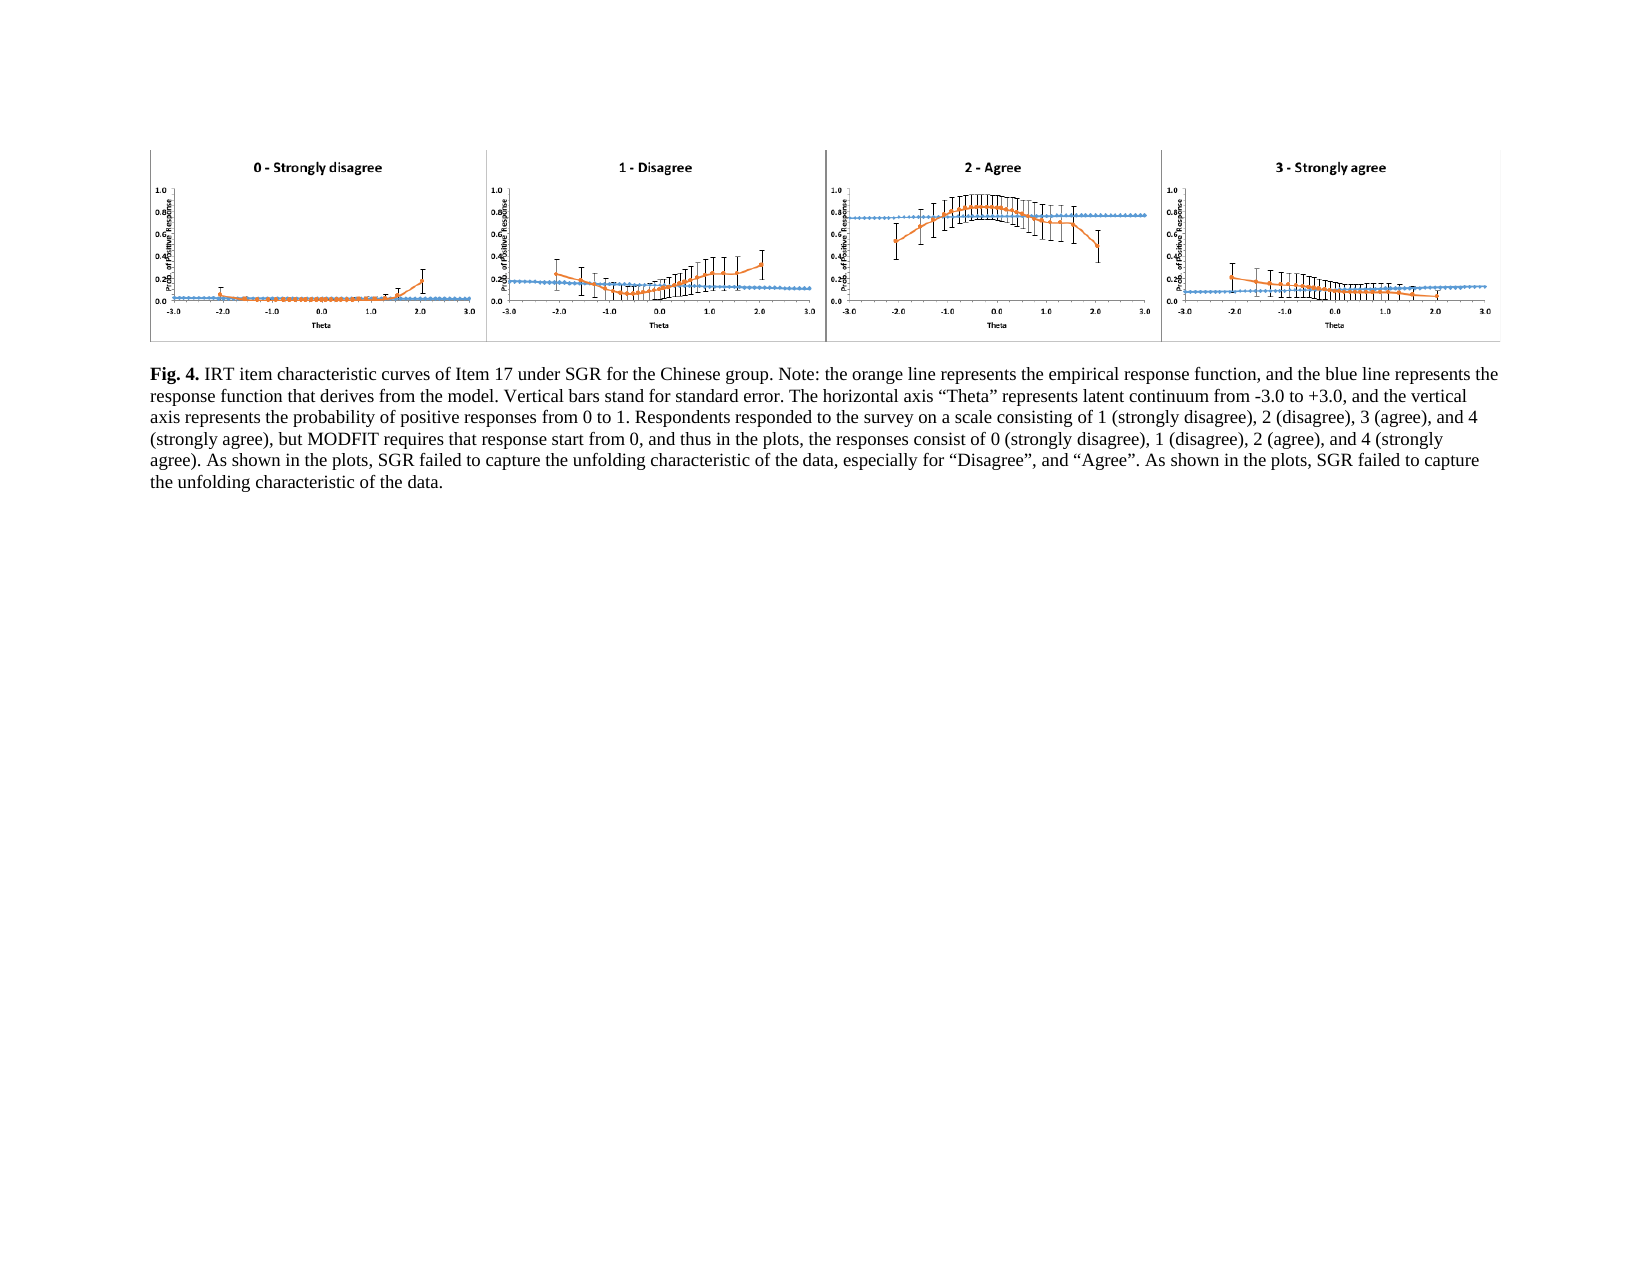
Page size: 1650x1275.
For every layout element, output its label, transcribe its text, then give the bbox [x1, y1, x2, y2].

text Fig. 4. IRT item characteristic curves of Item 17 under SGR for the Chinese group. Note: the orange line represents the empirical response function, and the blue line represents the response function that derives from the model. Vertical bars stand for standard error. The horizontal axis “Theta” represents latent continuum from -3.0 to +3.0, and the vertical axis represents the probability of positive responses from 0 to 1. Respondents responded to the survey on a scale consisting of 1 (strongly disagree), 2 (disagree), 3 (agree), and 4 (strongly agree), but MODFIT requires that response start from 0, and thus in the plots, the responses consist of 0 (strongly disagree), 1 (disagree), 2 (agree), and 4 (strongly agree). As shown in the plots, SGR failed to capture the unfolding characteristic of the data, especially for “Disagree”, and “Agree”. As shown in the plots, SGR failed to capture the unfolding characteristic of the data. [150, 363, 1500, 492]
picture [150, 150, 1500, 342]
